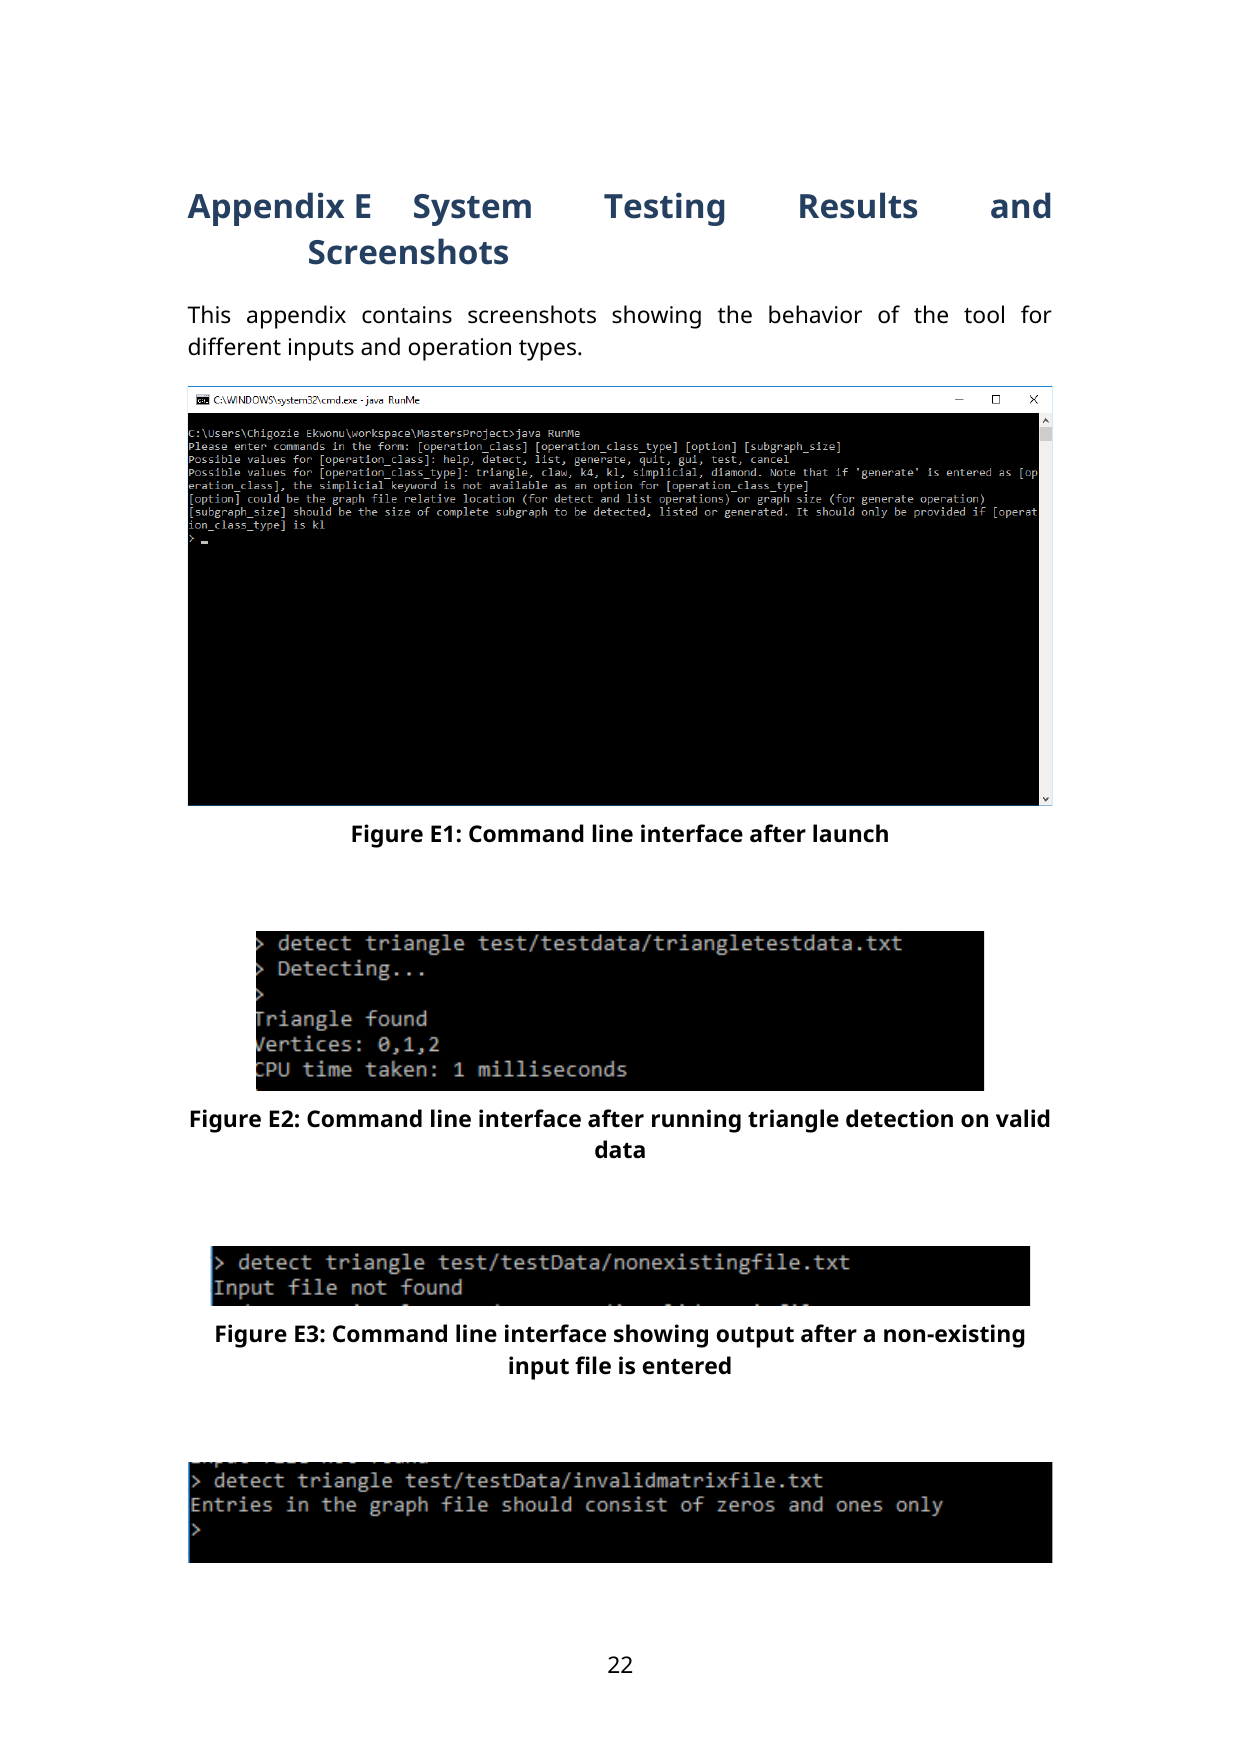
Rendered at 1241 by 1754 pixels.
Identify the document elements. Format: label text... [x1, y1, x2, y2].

text Figure E1: Command line interface after launch [187, 818, 1053, 850]
picture [210, 1246, 1031, 1306]
picture [187, 386, 1053, 806]
text Figure E3: Command line interface showing output after a non-existing input file is entered [187, 1318, 1053, 1381]
picture [256, 931, 985, 1091]
picture [187, 1462, 1053, 1563]
text Figure E2: Command line interface after running triangle detection on valid data [187, 1103, 1053, 1165]
text This appendix contains screenshots showing the behavior of the tool for different inputs and operation types. [187, 299, 1053, 362]
subtitle System Testing Results and Screenshots [187, 183, 1053, 274]
